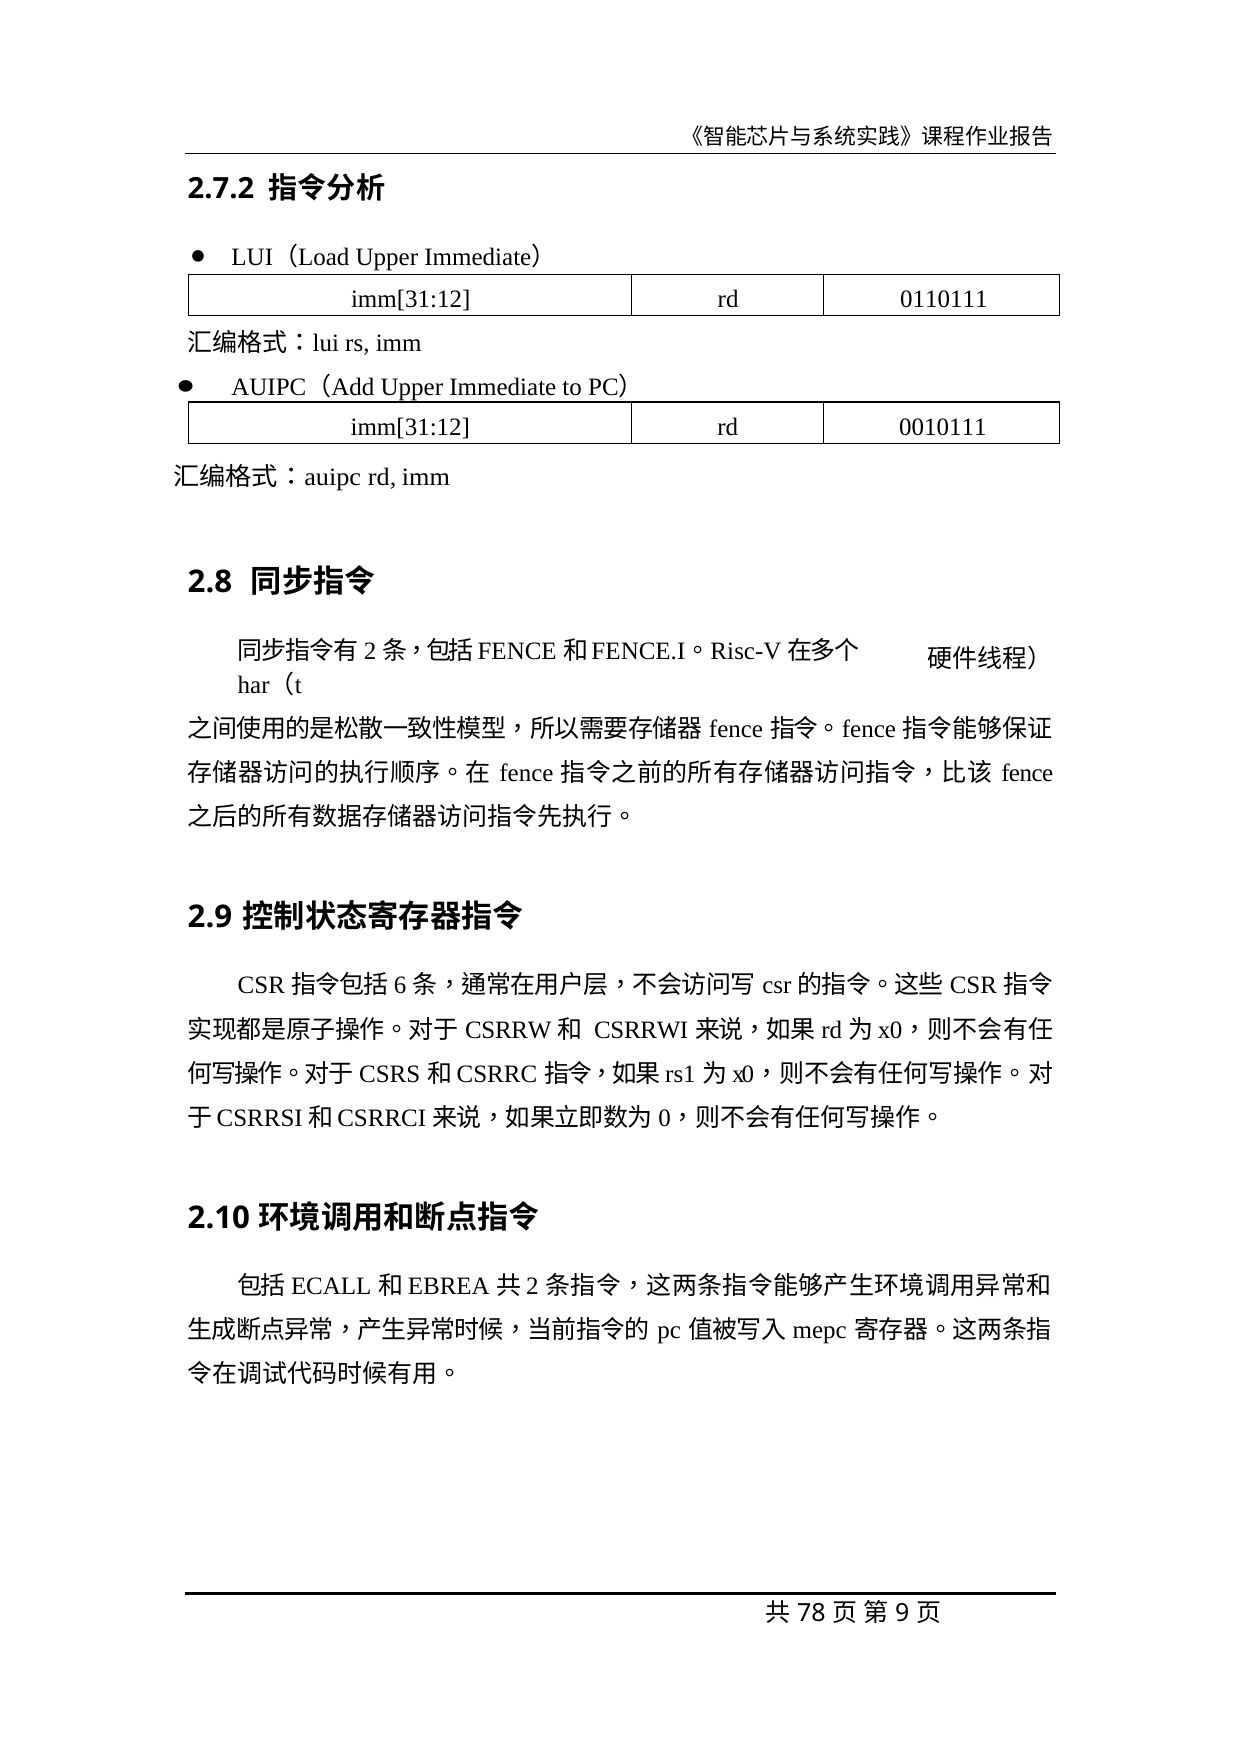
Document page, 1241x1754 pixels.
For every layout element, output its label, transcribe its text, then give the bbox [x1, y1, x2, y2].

text 同步指令有 2 条，包括 FENCE 和 FENCE.I。Risc-V 在多个 har（t [237, 633, 911, 701]
text 包括 ECALL 和 EBREA 共 2 条指令，这两条指令能够产生环境调用异常和生成断点异常，产生异常时候，当前指令的 pc 值被写入 mepc 寄存器。这两条指令在调试代码时候有用。 [187, 1267, 1053, 1390]
subtitle 环境调用和断点指令 [187, 1195, 1098, 1237]
text 汇编格式：lui rs, imm [187, 324, 1098, 359]
text 之间使用的是松散一致性模型，所以需要存储器 fence 指令。fence 指令能够保证存储器访问的执行顺序。在 fence 指令之前的所有存储器访问指令，比该 fence 之后的所有数据存储器访问指令先执行。 [187, 711, 1053, 833]
subtitle 同步指令 [187, 559, 1098, 602]
text CSR 指令包括 6 条，通常在用户层，不会访问写 csr 的指令。这些 CSR 指令实现都是原子操作。对于 CSRRW 和CSRRWI 来说，如果 rd 为 x0，则不会有任何写操作。对于 CSRS 和 CSRRC 指令，如果 rs1 为 x0，则不会有任何写操作。对于 CSRRSI 和 CSRRCI 来说，如果立即数为 0，则不会有任何写操作。 [187, 967, 1053, 1134]
table_header rd [632, 275, 823, 315]
table_header 0110111 [824, 275, 1059, 315]
list LUI（Load Upper Immediate） [187, 238, 1098, 272]
text 硬件线程） [927, 641, 1098, 675]
subtitle 指令分析 [187, 167, 1098, 207]
text ⚫ AUIPC（Add Upper Immediate to PC） 汇编格式：auipc rd, imm [173, 368, 644, 493]
subtitle 控制状态寄存器指令 [187, 894, 1098, 937]
table_header imm[31:12] [189, 275, 631, 315]
